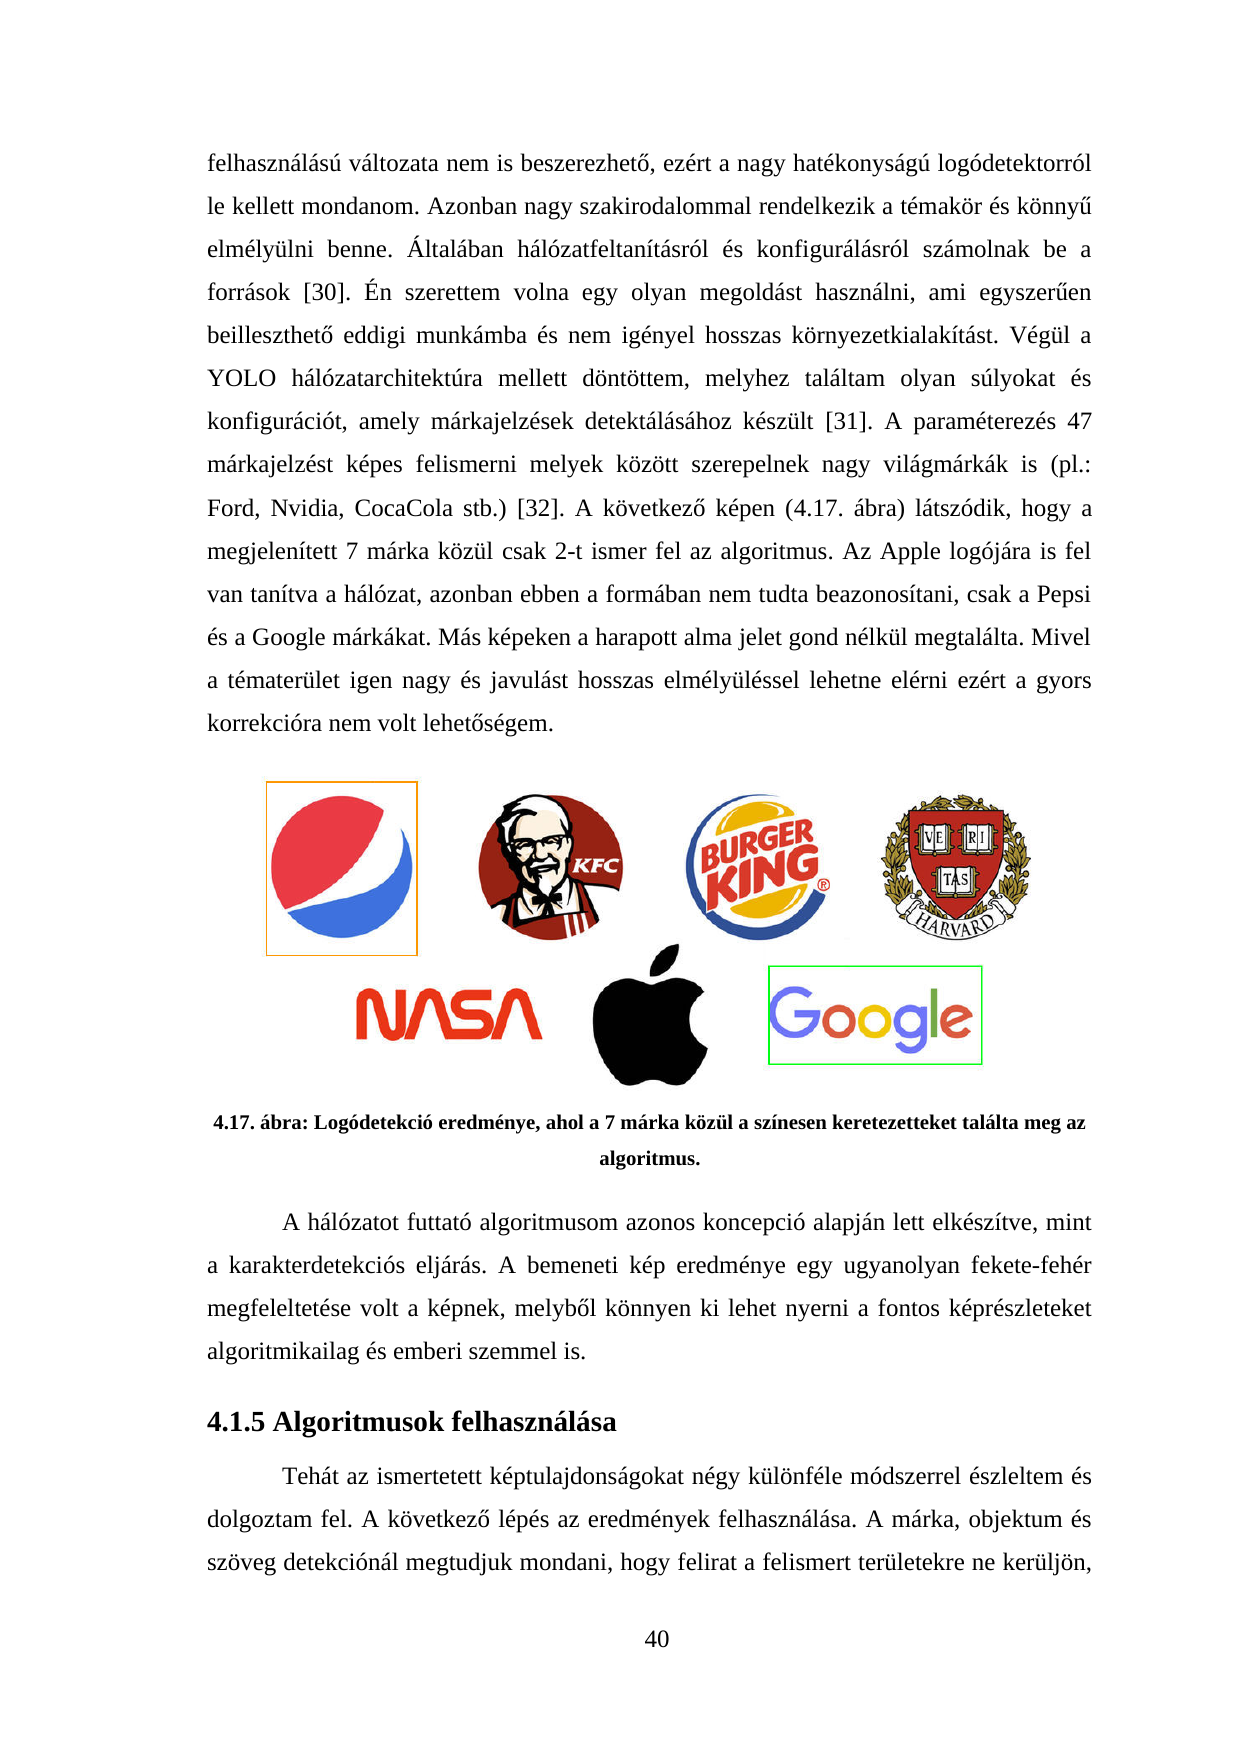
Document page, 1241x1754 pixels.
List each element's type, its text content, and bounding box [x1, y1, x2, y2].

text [207, 148, 1092, 737]
text A hálózatot futtató algoritmusom azonos koncepció alapján lett elkészítve, mint a karakterdetekciós eljárás. A bemeneti kép eredménye egy ugyanolyan fekete-fehér megfeleltetése volt a képnek, melyből könnyen ki lehet nyerni a fontos képrészleteket algoritmikailag és emberi szemmel is. [207, 1207, 1092, 1365]
picture [261, 776, 1039, 1098]
subtitle Algoritmusok felhasználása [207, 1404, 1092, 1438]
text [207, 1461, 1092, 1576]
